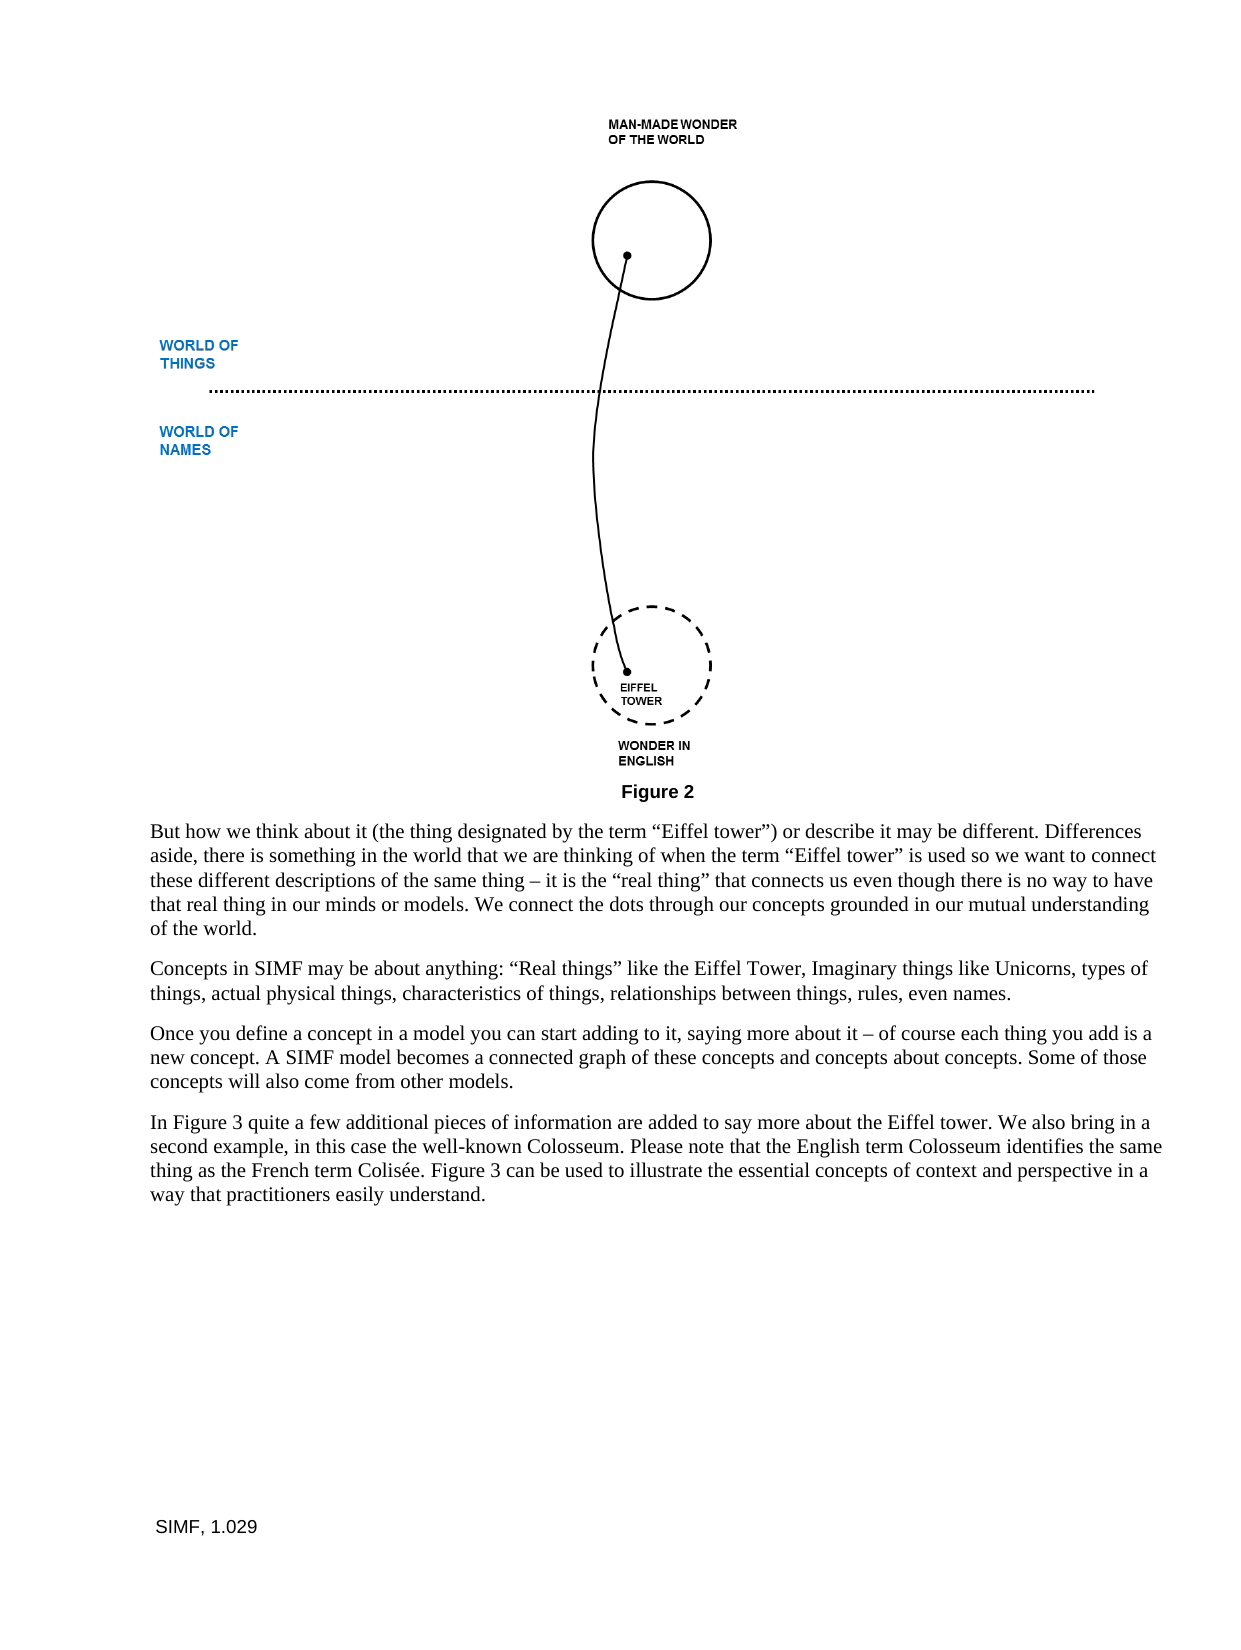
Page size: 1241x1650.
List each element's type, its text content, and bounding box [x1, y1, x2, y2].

picture [150, 112, 1095, 775]
text Once you define a concept in a model you can start adding to it, saying more about it – of course each thing you add is a new concept. A SIMF model becomes a connected graph of these concepts and concepts about concepts. Some of those concepts will also come from other models. [150, 1021, 1165, 1093]
text Concepts in SIMF may be about anything: “Real things” like the Eiffel Tower, Imaginary things like Unicorns, types of things, actual physical things, characteristics of things, relationships between things, rules, even names. [150, 956, 1165, 1004]
text But how we think about it (the thing designated by the term “Eiffel tower”) or describe it may be different. Differences aside, there is something in the world that we are thinking of when the term “Eiffel tower” is used so we want to connect these different descriptions of the same thing – it is the “real thing” that connects us even though there is no way to have that real thing in our minds or models. We connect the dots through our concepts grounded in our mutual understanding of the world. [150, 819, 1165, 940]
text In Figure 3 quite a few additional pieces of information are added to say more about the Eiffel tower. We also bring in a second example, in this case the well-known Colosseum. Please note that the English term Colosseum identifies the same thing as the French term Colisée. Figure 3 can be used to illustrate the essential concepts of context and perspective in a way that practitioners easily understand. [150, 1110, 1165, 1206]
